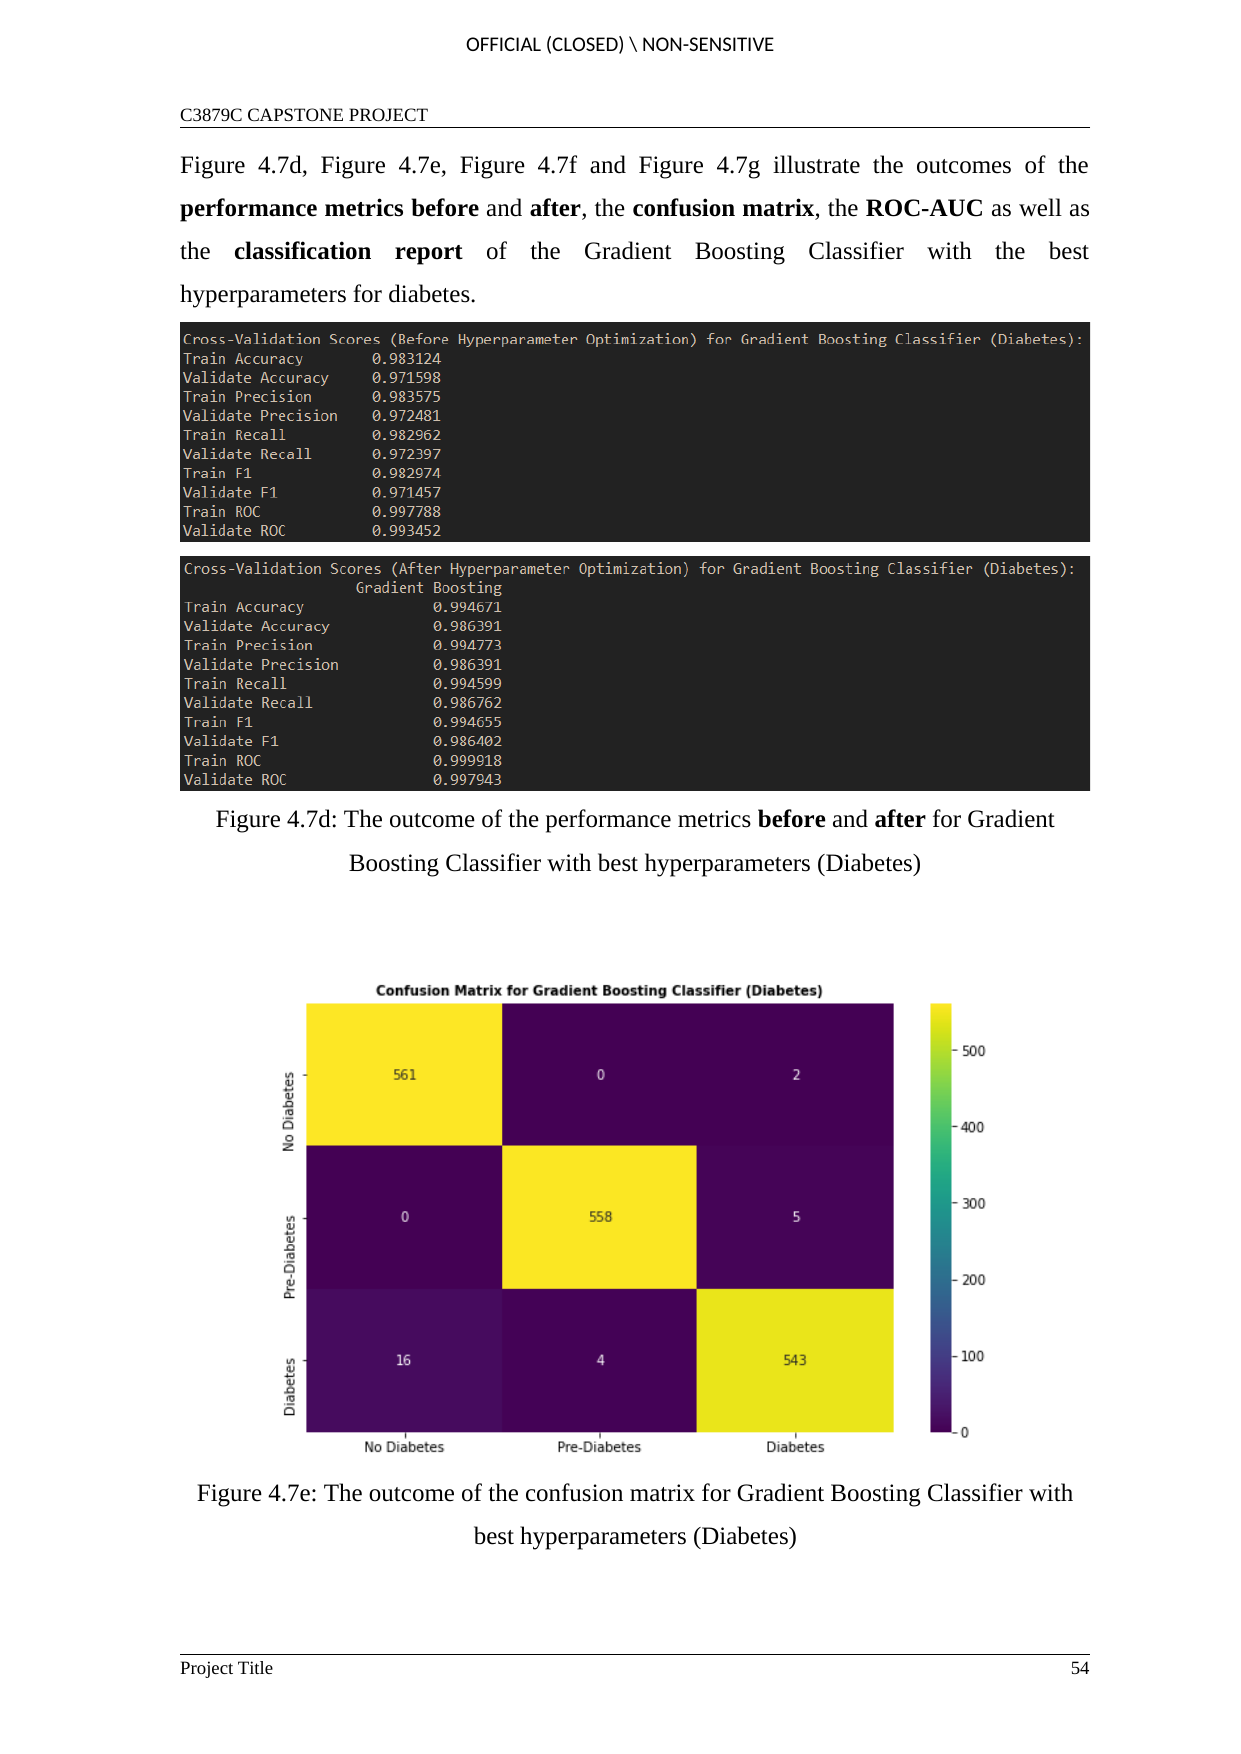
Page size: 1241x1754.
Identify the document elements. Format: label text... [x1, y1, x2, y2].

picture [180, 556, 1091, 791]
picture [275, 977, 995, 1464]
text Figure 4.7d, Figure 4.7e, Figure 4.7f and Figure 4.7g illustrate the outcomes of the performance metrics before and after, the confusion matrix, the ROC-AUC as well as the classification report of the Gradient Boosting Classifier with the best hyperparameters for diabetes. [180, 150, 1090, 308]
picture [180, 322, 1091, 542]
text Figure 4.7d: The outcome of the performance metrics before and after for Gradient Boosting Classifier with best hyperparameters (Diabetes) [180, 804, 1090, 876]
text Figure 4.7e: The outcome of the confusion matrix for Gradient Boosting Classifier with best hyperparameters (Diabetes) [180, 1478, 1090, 1550]
